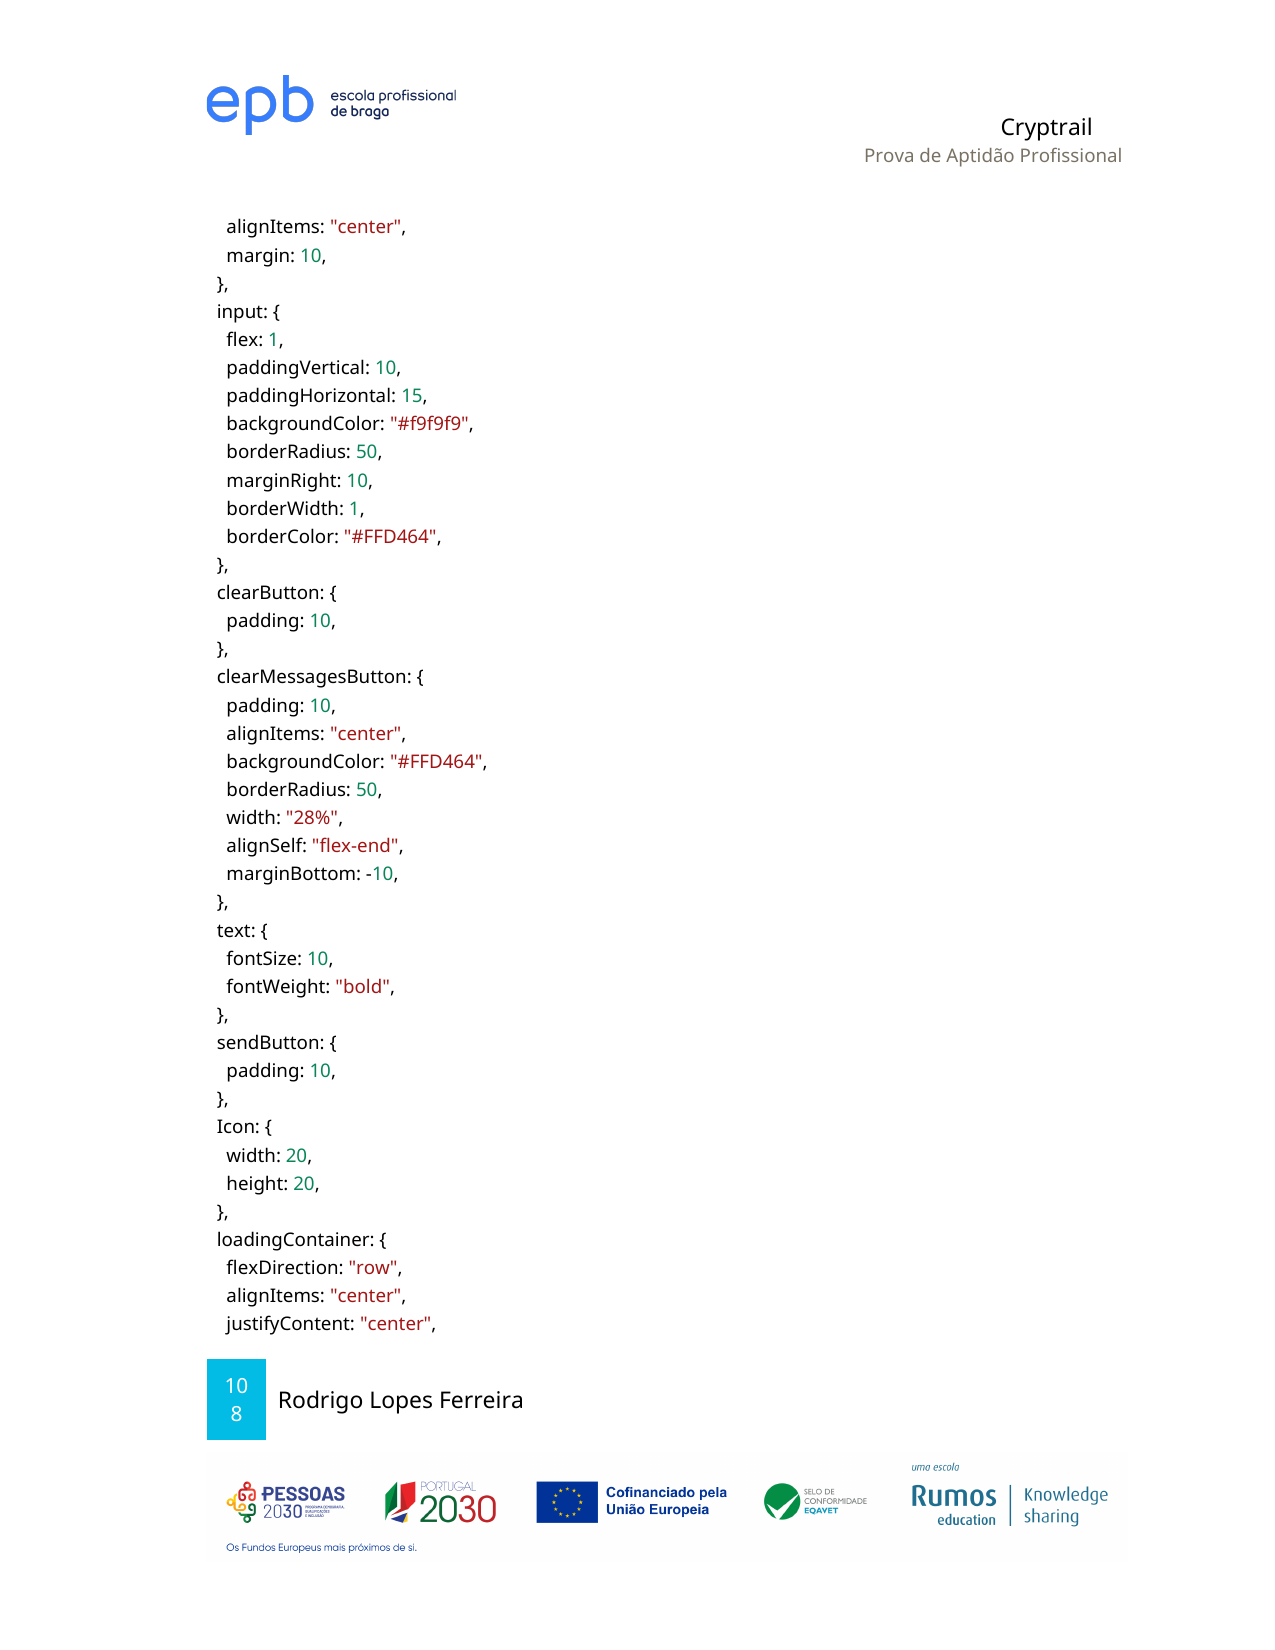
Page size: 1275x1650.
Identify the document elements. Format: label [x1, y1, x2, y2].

picture [206, 75, 456, 135]
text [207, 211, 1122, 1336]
picture [206, 1452, 1128, 1562]
